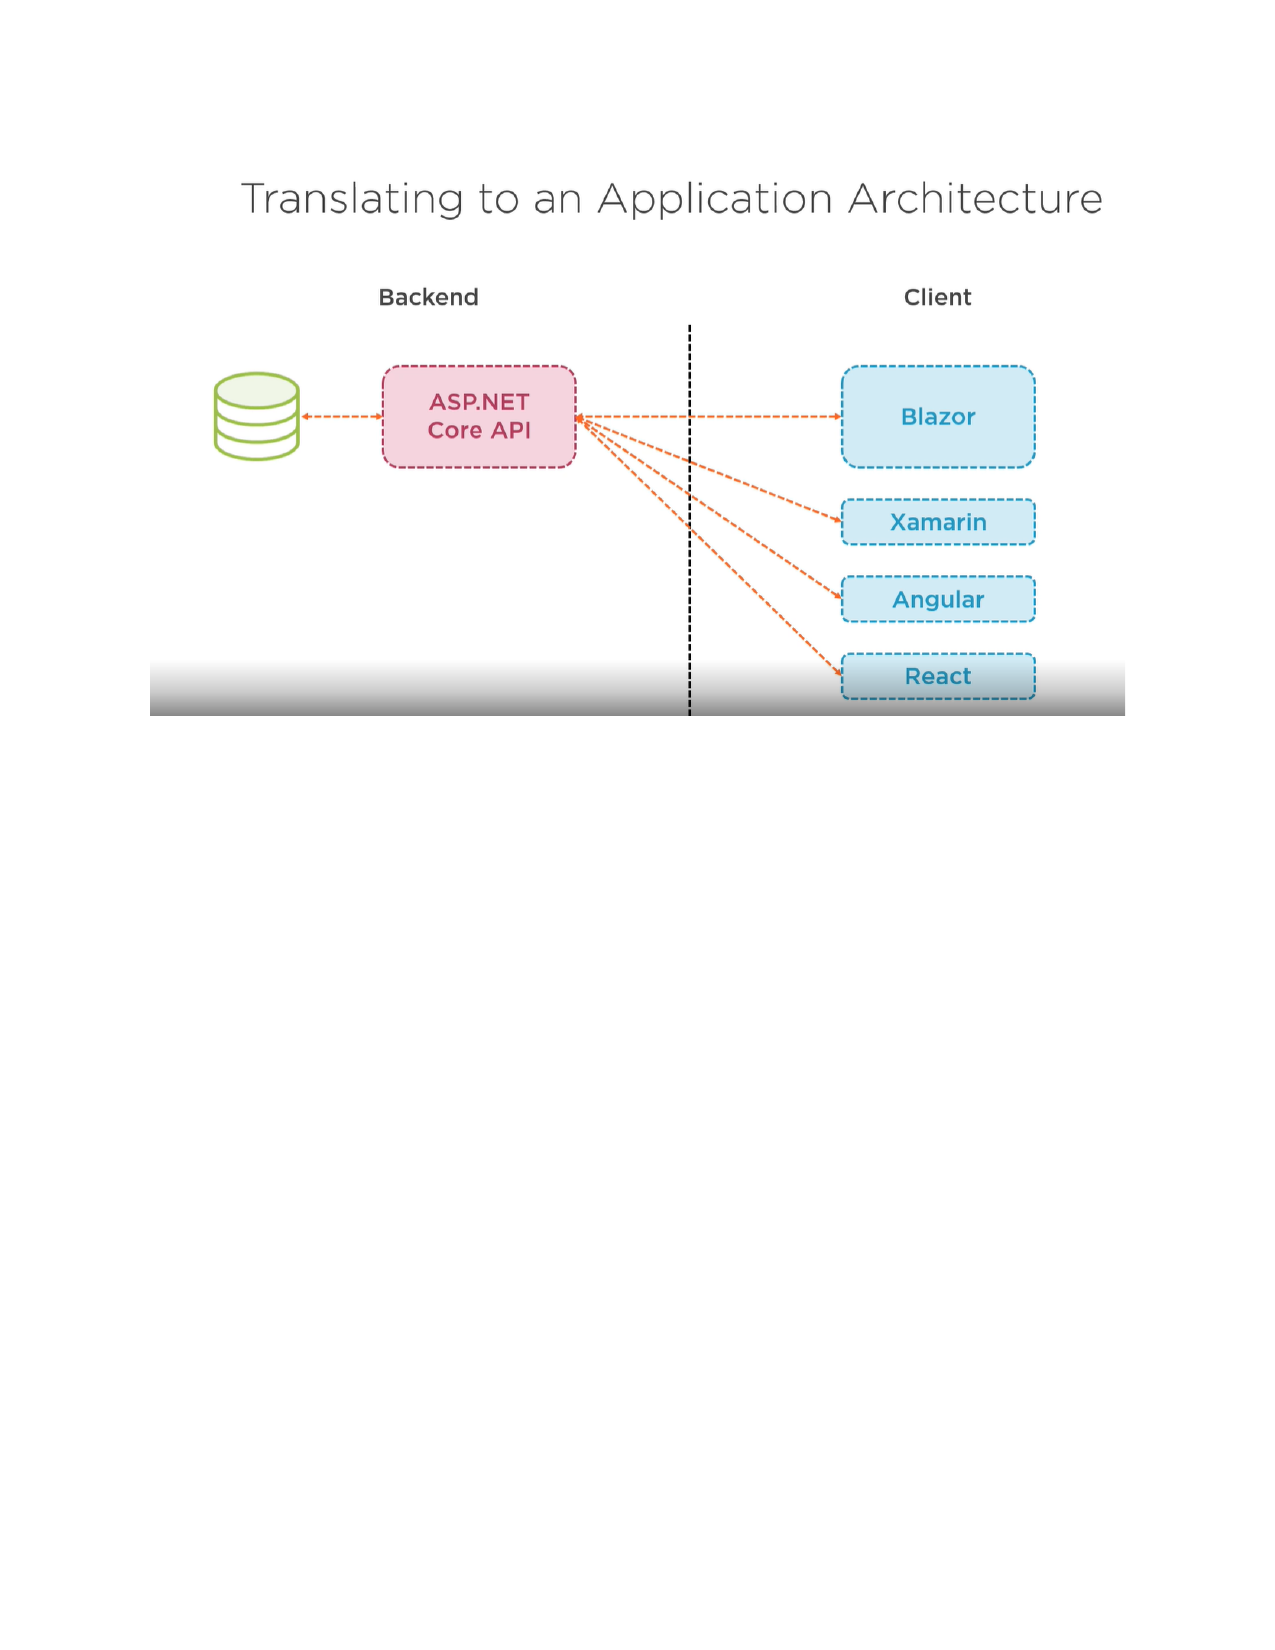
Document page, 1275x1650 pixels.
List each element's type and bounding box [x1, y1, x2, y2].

picture [150, 150, 1125, 716]
